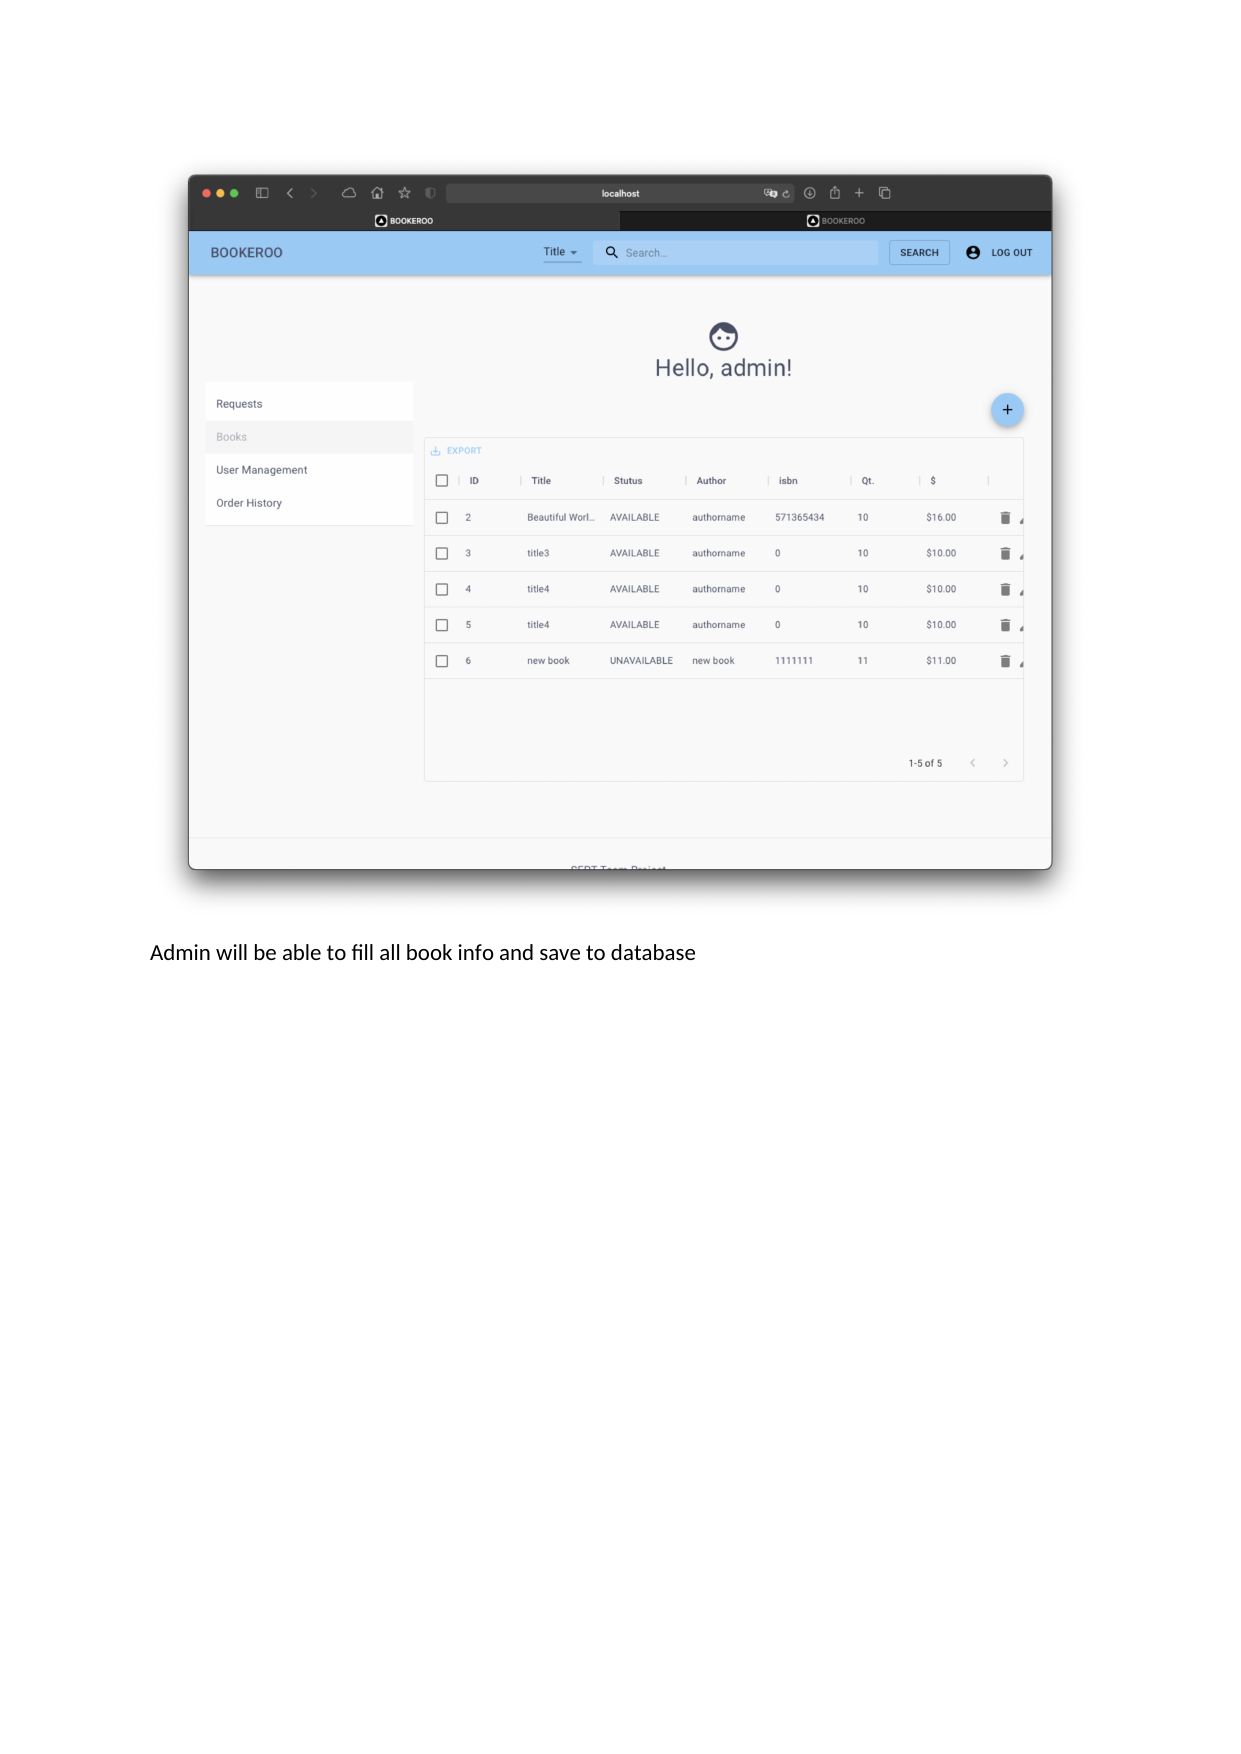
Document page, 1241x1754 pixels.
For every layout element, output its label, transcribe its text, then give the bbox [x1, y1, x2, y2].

picture [150, 150, 1090, 920]
text Admin will be able to fill all book info and save to database [150, 938, 1090, 966]
